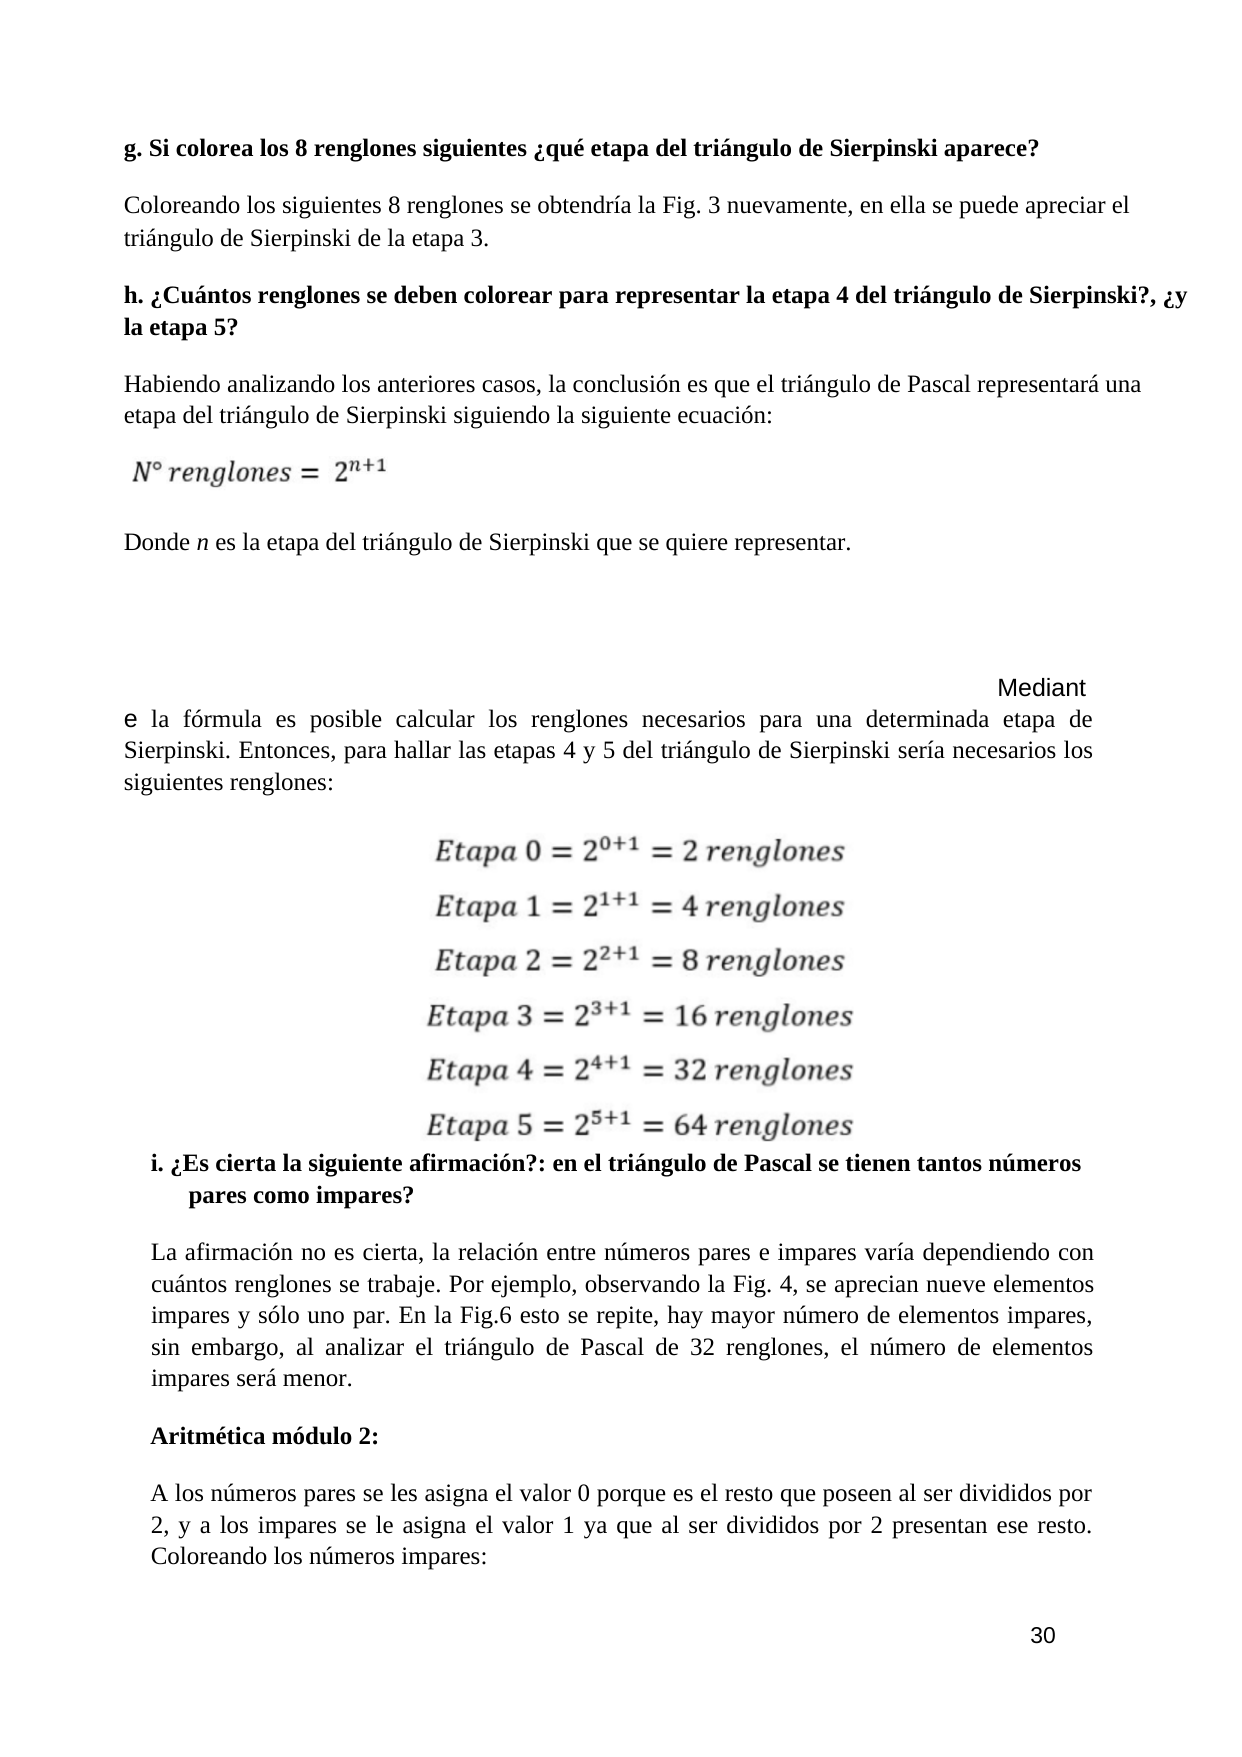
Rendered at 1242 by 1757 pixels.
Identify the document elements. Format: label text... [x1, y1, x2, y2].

text A los números pares se les asigna el valor 0 porque es el resto que poseen al ser divididos por 2, y a los impares se le asigna el valor 1 ya que al ser divididos por 2 presentan ese resto. Coloreando los números impares: [150, 1478, 1094, 1570]
text Coloreando los siguientes 8 renglones se obtendría la Fig. 3 nuevamente, en ella se puede apreciar el triángulo de Sierpinski de la etapa 3. [123, 190, 1188, 251]
text Donde n es la etapa del triángulo de Sierpinski que se quiere representar. [123, 527, 1188, 556]
text Habiendo analizando los anteriores casos, la conclusión es que el triángulo de Pascal representará una etapa del triángulo de Sierpinski siguiendo la siguiente ecuación: [123, 369, 1188, 429]
text Mediante la fórmula es posible calcular los renglones necesarios para una determinada etapa de Sierpinski. Entonces, para hallar las etapas 4 y 5 del triángulo de Sierpinski sería necesarios los siguientes renglones: [123, 673, 1094, 796]
picture [415, 830, 866, 1149]
text h. ¿Cuántos renglones se deben colorear para representar la etapa 4 del triángulo de Sierpinski?, ¿y la etapa 5? [123, 280, 1188, 340]
text i. ¿Es cierta la siguiente afirmación?: en el triángulo de Pascal se tienen tantos números pares como impares? [151, 1148, 1094, 1208]
text g. Si colorea los 8 renglones siguientes ¿qué etapa del triángulo de Sierpinski aparece? [123, 138, 1188, 161]
text La afirmación no es cierta, la relación entre números pares e impares varía dependiendo con cuántos renglones se trabaje. Por ejemplo, observando la Fig. 4, se aprecian nueve elementos impares y sólo uno par. En la Fig.6 esto se repite, hay mayor número de elementos impares, sin embargo, al analizar el triángulo de Pascal de 32 renglones, el número de elementos impares será menor. [151, 1237, 1095, 1392]
picture [123, 447, 403, 491]
text Aritmética módulo 2: [150, 1421, 1188, 1450]
